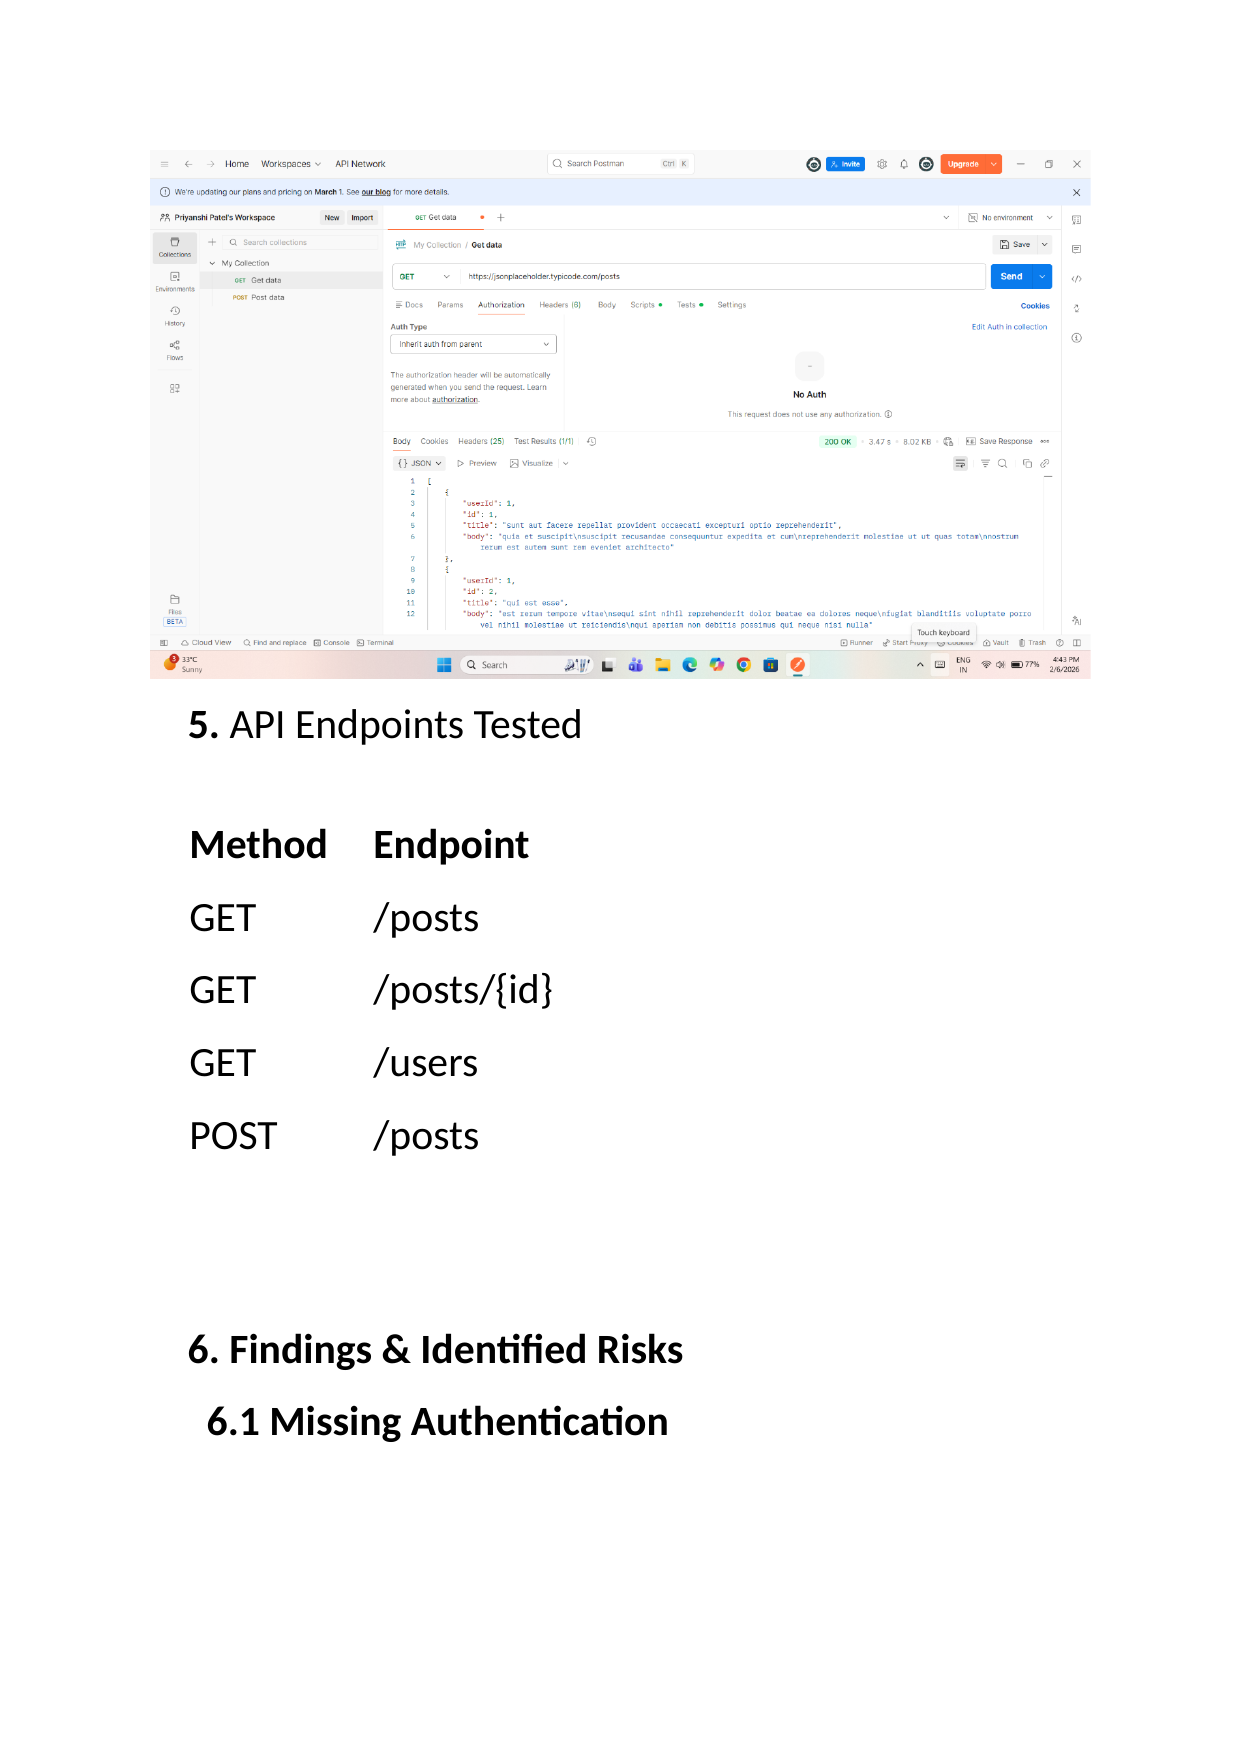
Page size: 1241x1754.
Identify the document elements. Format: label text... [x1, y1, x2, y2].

text 6.1 Missing Authentication [150, 1394, 1090, 1445]
table_cell /posts [334, 889, 559, 962]
table_cell GET [150, 1035, 334, 1107]
table_cell GET [150, 889, 334, 962]
table_header Method [150, 816, 334, 889]
table_cell /posts [334, 1107, 559, 1180]
table_cell GET [150, 962, 334, 1034]
table_cell /posts/{id} [334, 962, 559, 1034]
picture [150, 150, 1091, 679]
table_cell POST [150, 1107, 334, 1180]
text 6. Findings & Identified Risks [187, 1323, 1090, 1374]
table_cell /users [334, 1035, 559, 1107]
table_header Endpoint [334, 816, 559, 889]
text 5. API Endpoints Tested [150, 698, 1090, 749]
